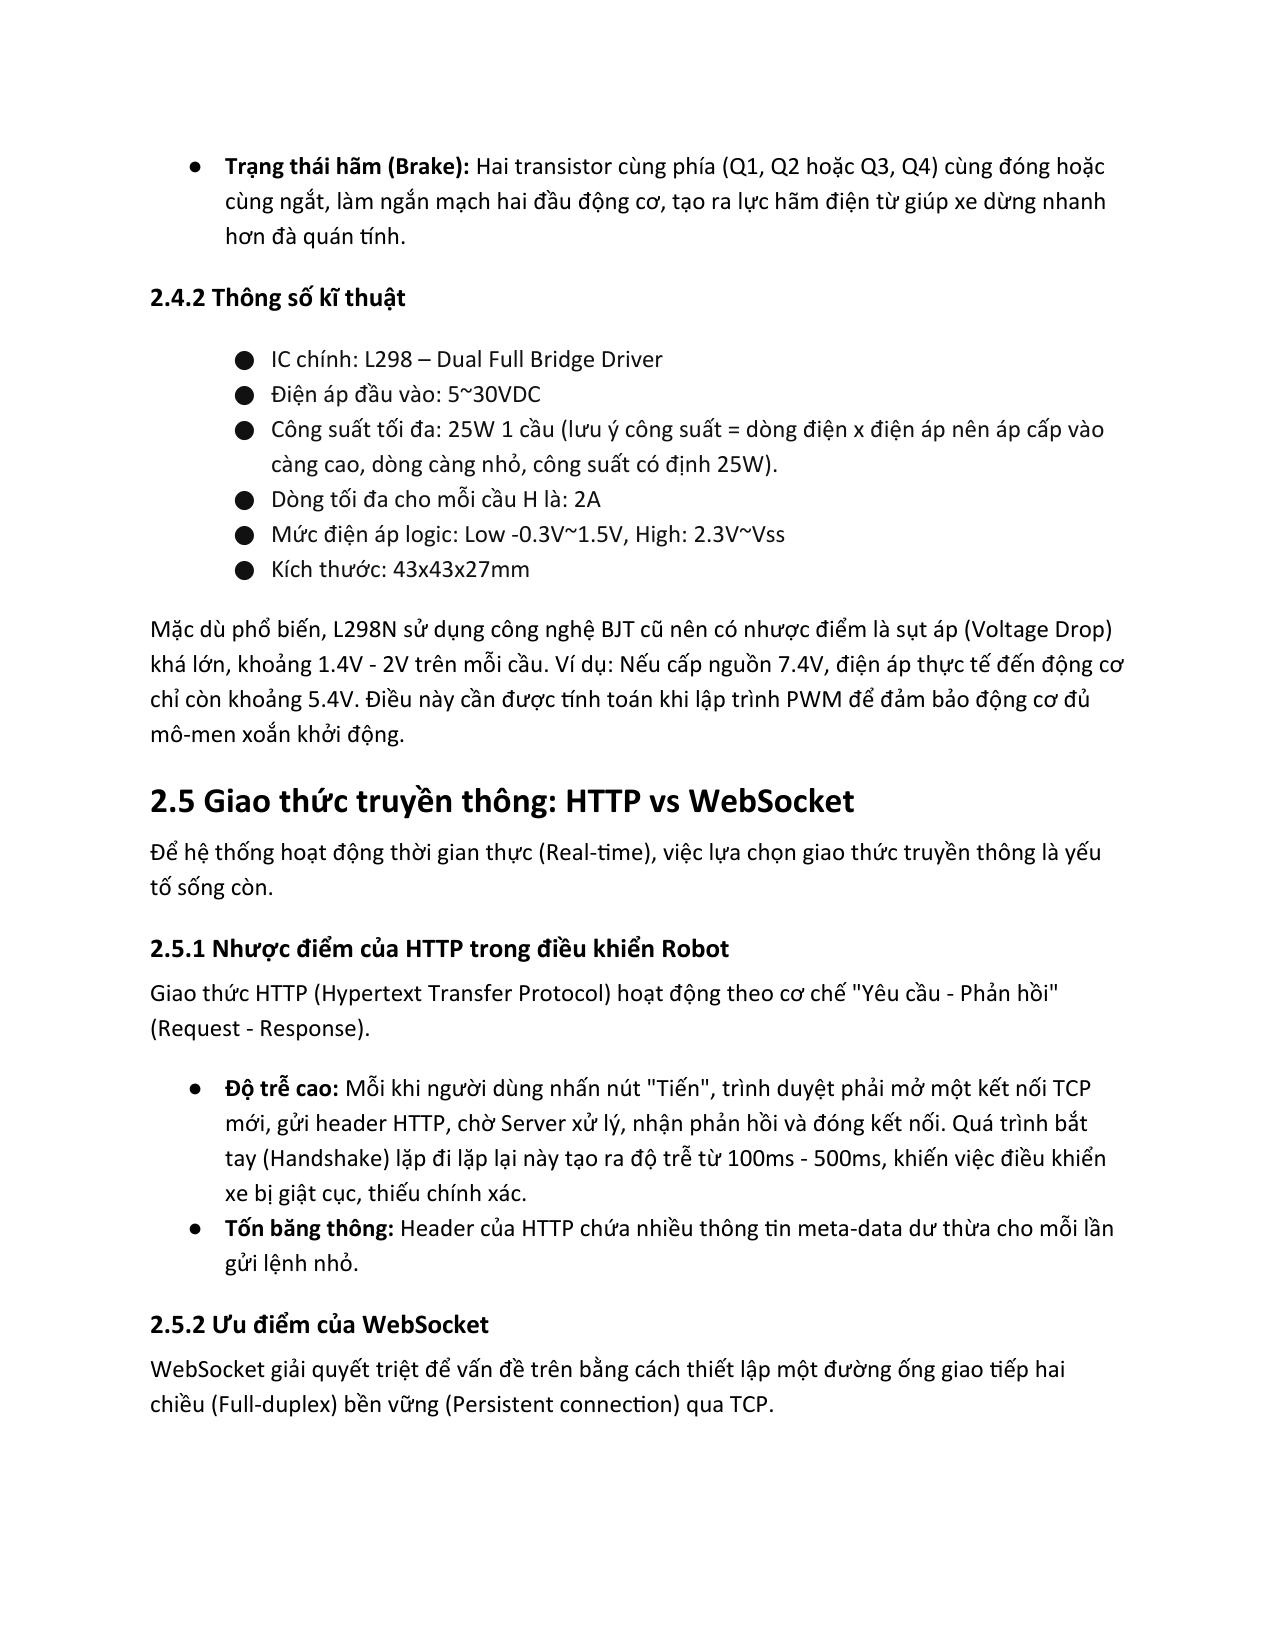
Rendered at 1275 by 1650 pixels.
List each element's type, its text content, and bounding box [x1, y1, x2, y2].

subtitle 2.5 Giao thức truyền thông: HTTP vs WebSocket [150, 778, 1125, 821]
text WebSocket giải quyết triệt để vấn đề trên bằng cách thiết lập một đường ống giao tiếp hai chiều (Full-duplex) bền vững (Persistent connection) qua TCP. [150, 1353, 1125, 1419]
text Để hệ thống hoạt động thời gian thực (Real-time), việc lựa chọn giao thức truyền thông là yếu tố sống còn. [150, 836, 1125, 901]
text Giao thức HTTP (Hypertext Transfer Protocol) hoạt động theo cơ chế "Yêu cầu - Phản hồi" (Request - Response). [150, 977, 1125, 1043]
list Trạng thái hãm (Brake): Hai transistor cùng phía (Q1, Q2 hoặc Q3, Q4) cùng đóng hoặc cùng ngắt, làm ngắn mạch hai đầu động cơ, tạo ra lực hãm điện từ giúp xe dừng nhanh hơn đà quán tính. [187, 150, 1125, 251]
list Kích thước: 43x43x27mm [233, 553, 1125, 583]
subtitle 2.5.2 Ưu điểm của WebSocket [150, 1307, 1125, 1340]
text Mặc dù phổ biến, L298N sử dụng công nghệ BJT cũ nên có nhược điểm là sụt áp (Voltage Drop) khá lớn, khoảng 1.4V - 2V trên mỗi cầu. Ví dụ: Nếu cấp nguồn 7.4V, điện áp thực tế đến động cơ chỉ còn khoảng 5.4V. Điều này cần được tính toán khi lập trình PWM để đảm bảo động cơ đủ mô-men xoắn khởi động. [150, 613, 1125, 748]
list Độ trễ cao: Mỗi khi người dùng nhấn nút "Tiến", trình duyệt phải mở một kết nối TCP mới, gửi header HTTP, chờ Server xử lý, nhận phản hồi và đóng kết nối. Quá trình bắt tay (Handshake) lặp đi lặp lại này tạo ra độ trễ từ 100ms - 500ms, khiến việc điều khiển xe bị giật cục, thiếu chính xác. [187, 1072, 1125, 1208]
subtitle 2.4.2 Thông số kĩ thuật [150, 280, 1125, 313]
subtitle 2.5.1 Nhược điểm của HTTP trong điều khiển Robot [150, 931, 1125, 964]
list Tốn băng thông: Header của HTTP chứa nhiều thông tin meta-data dư thừa cho mỗi lần gửi lệnh nhỏ. [187, 1212, 1125, 1278]
list Mức điện áp logic: Low -0.3V~1.5V, High: 2.3V~Vss [233, 518, 1125, 548]
list Điện áp đầu vào: 5~30VDC [233, 378, 1125, 408]
list IC chính: L298 – Dual Full Bridge Driver [233, 343, 1125, 373]
list Công suất tối đa: 25W 1 cầu (lưu ý công suất = dòng điện x điện áp nên áp cấp vào càng cao, dòng càng nhỏ, công suất có định 25W). [233, 413, 1125, 478]
list Dòng tối đa cho mỗi cầu H là: 2A [233, 483, 1125, 513]
